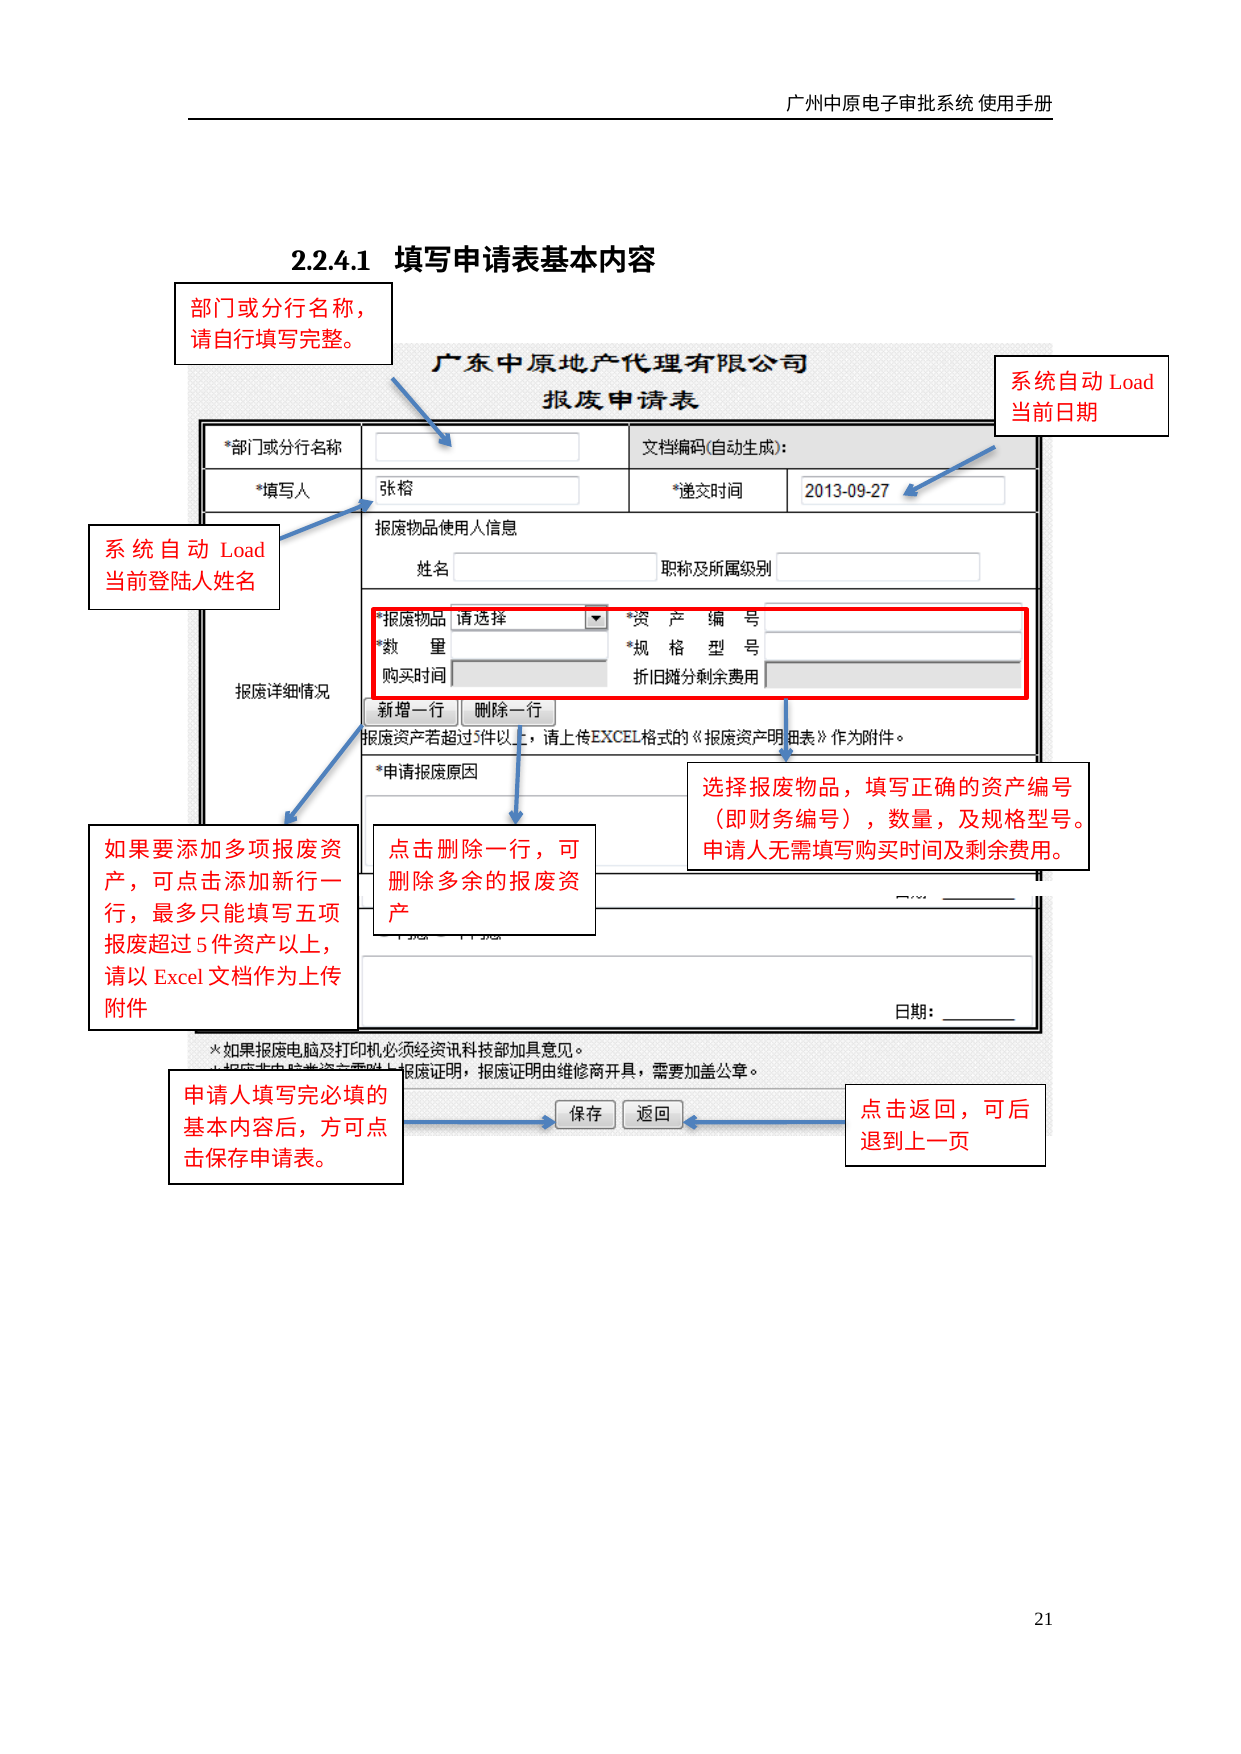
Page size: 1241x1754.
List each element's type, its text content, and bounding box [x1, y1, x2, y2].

picture [187, 896, 1053, 1136]
subtitle 填写申请表基本内容 [291, 225, 1053, 290]
picture [376, 611, 1024, 696]
picture [187, 343, 1053, 881]
